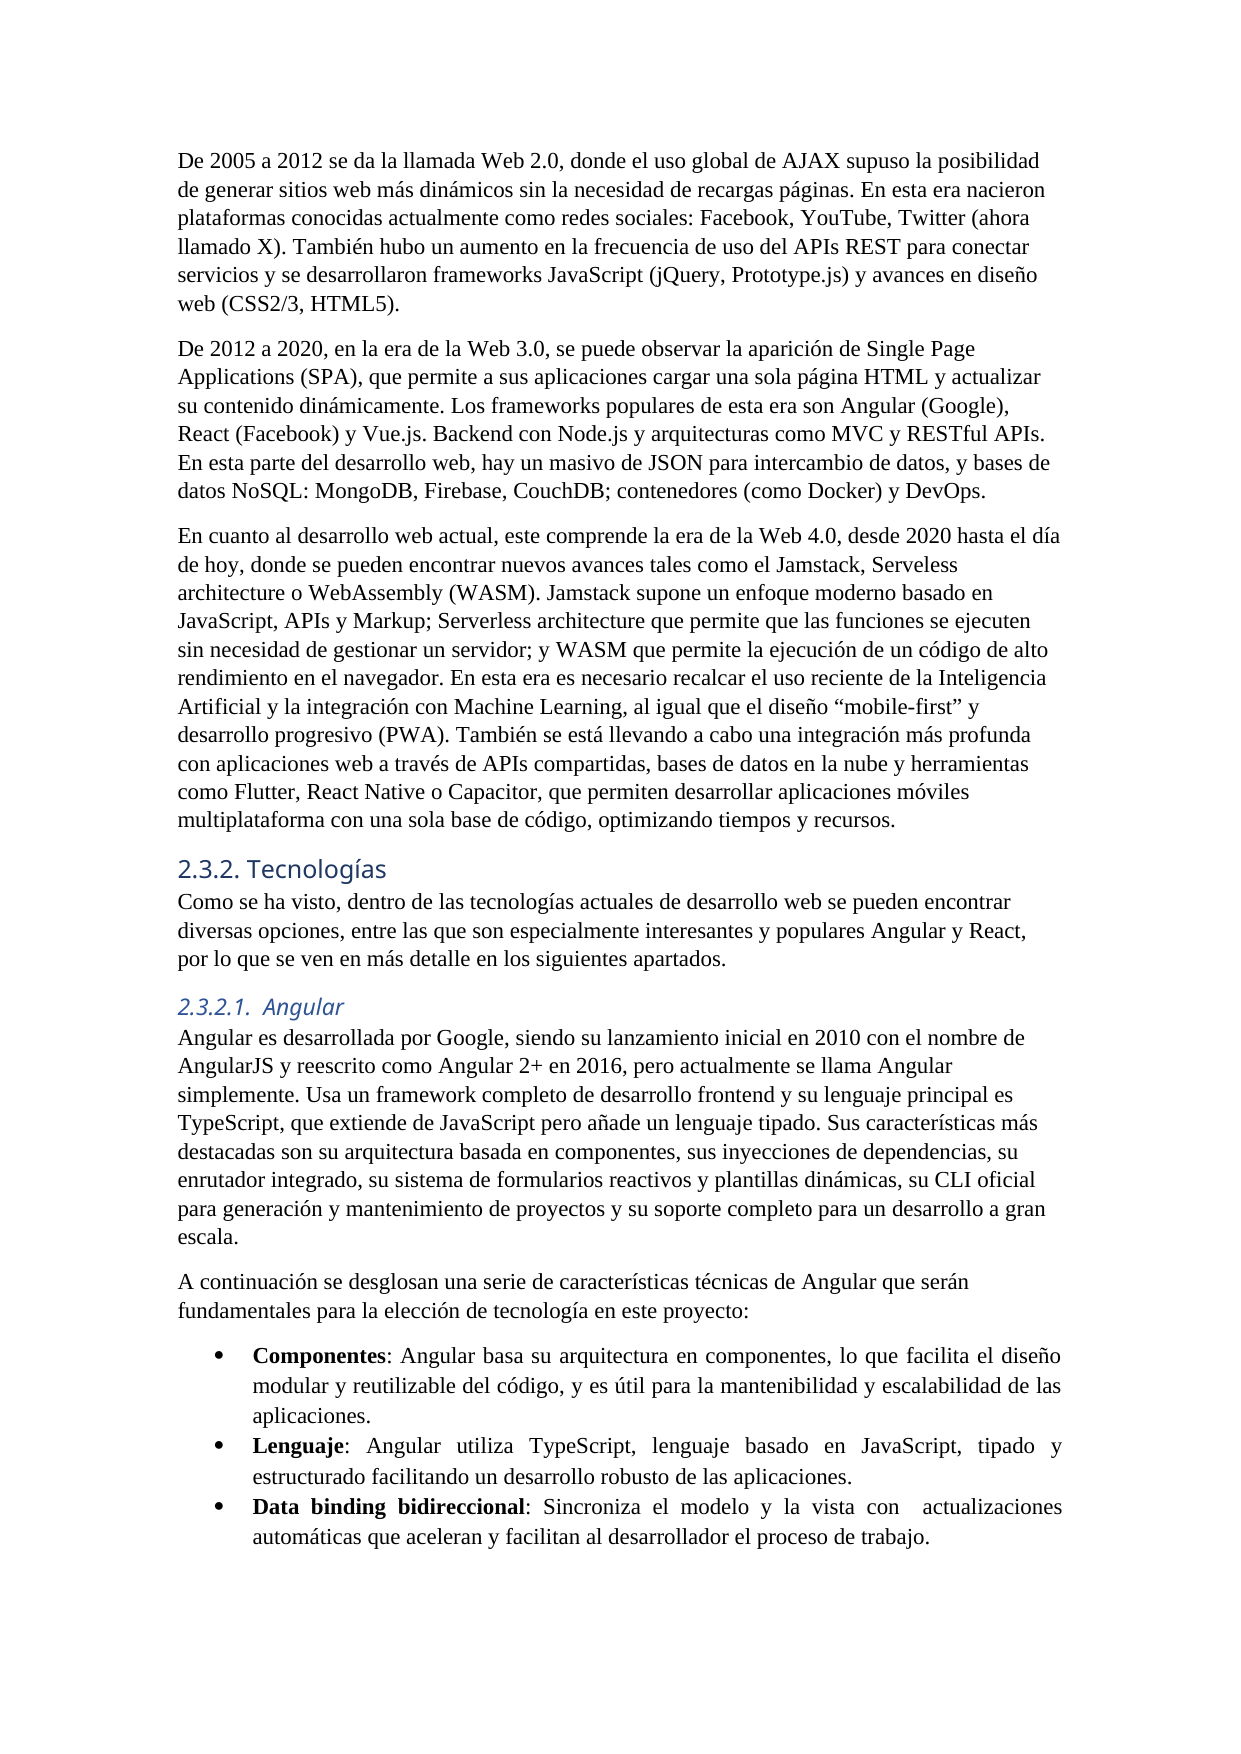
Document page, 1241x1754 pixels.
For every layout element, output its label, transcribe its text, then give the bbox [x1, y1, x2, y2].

text En cuanto al desarrollo web actual, este comprende la era de la Web 4.0, desde 2020 hasta el día de hoy, donde se pueden encontrar nuevos avances tales como el Jamstack, Serveless architecture o WebAssembly (WASM). Jamstack supone un enfoque moderno basado en JavaScript, APIs y Markup; Serverless architecture que permite que las funciones se ejecuten sin necesidad de gestionar un servidor; y WASM que permite la ejecución de un código de alto rendimiento en el navegador. En esta era es necesario recalcar el uso reciente de la Inteligencia Artificial y la integración con Machine Learning, al igual que el diseño “mobile-first” y desarrollo progresivo (PWA). También se está llevando a cabo una integración más profunda con aplicaciones web a través de APIs compartidas, bases de datos en la nube y herramientas como Flutter, React Native o Capacitor, que permiten desarrollar aplicaciones móviles multiplataforma con una sola base de código, optimizando tiempos y recursos. [177, 522, 1063, 833]
subtitle 2.3.2. Tecnologías [177, 852, 1063, 886]
text Angular es desarrollada por Google, siendo su lanzamiento inicial en 2010 con el nombre de AngularJS y reescrito como Angular 2+ en 2016, pero actualmente se llama Angular simplemente. Usa un framework completo de desarrollo frontend y su lenguaje principal es TypeScript, que extiende de JavaScript pero añade un lenguaje tipado. Sus características más destacadas son su arquitectura basada en componentes, sus inyecciones de dependencias, su enrutador integrado, su sistema de formularios reactivos y plantillas dinámicas, su CLI oficial para generación y mantenimiento de proyectos y su soporte completo para un desarrollo a gran escala. [177, 1024, 1063, 1249]
text Como se ha visto, dentro de las tecnologías actuales de desarrollo web se pueden encontrar diversas opciones, entre las que son especialmente interesantes y populares Angular y React, por lo que se ven en más detalle en los siguientes apartados. [177, 888, 1063, 972]
subtitle 2.3.2.1. Angular [177, 990, 1063, 1022]
list Data binding bidireccional: Sincroniza el modelo y la vista con actualizaciones automáticas que aceleran y facilitan al desarrollador el proceso de trabajo. [215, 1493, 1063, 1549]
list Componentes: Angular basa su arquitectura en componentes, lo que facilita el diseño modular y reutilizable del código, y es útil para la mantenibilidad y escalabilidad de las aplicaciones. [215, 1342, 1063, 1429]
text A continuación se desglosan una serie de características técnicas de Angular que serán fundamentales para la elección de tecnología en este proyecto: [177, 1268, 1063, 1323]
text De 2005 a 2012 se da la llamada Web 2.0, donde el uso global de AJAX supuso la posibilidad de generar sitios web más dinámicos sin la necesidad de recargas páginas. En esta era nacieron plataformas conocidas actualmente como redes sociales: Facebook, YouTube, Twitter (ahora llamado X). También hubo un aumento en la frecuencia de uso del APIs REST para conectar servicios y se desarrollaron frameworks JavaScript (jQuery, Prototype.js) y avances en diseño web (CSS2/3, HTML5). [177, 148, 1063, 316]
list Lenguaje: Angular utiliza TypeScript, lenguaje basado en JavaScript, tipado y estructurado facilitando un desarrollo robusto de las aplicaciones. [215, 1432, 1063, 1489]
text De 2012 a 2020, en la era de la Web 3.0, se puede observar la aparición de Single Page Applications (SPA), que permite a sus aplicaciones cargar una sola página HTML y actualizar su contenido dinámicamente. Los frameworks populares de esta era son Angular (Google), React (Facebook) y Vue.js. Backend con Node.js y arquitecturas como MVC y RESTful APIs. En esta parte del desarrollo web, hay un masivo de JSON para intercambio de datos, y bases de datos NoSQL: MongoDB, Firebase, CouchDB; contenedores (como Docker) y DevOps. [177, 335, 1063, 503]
